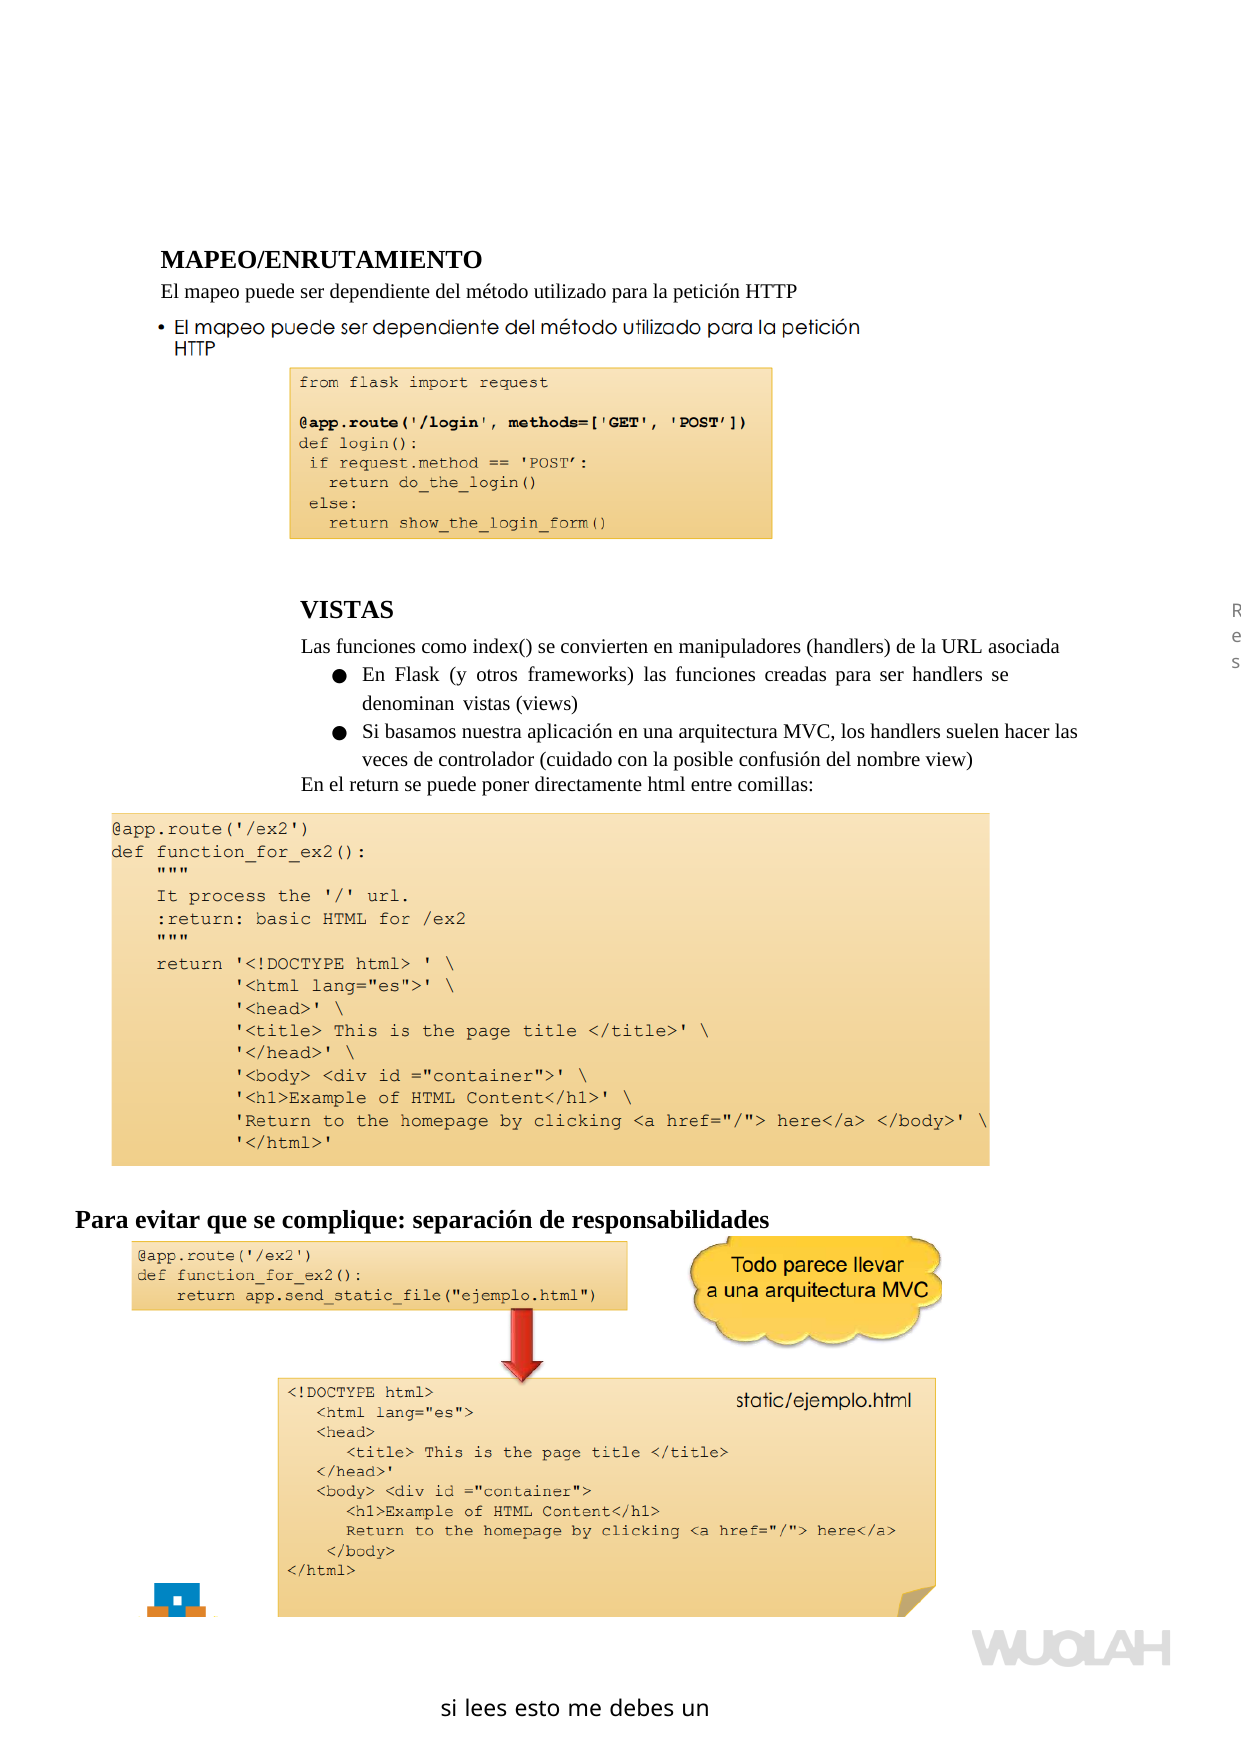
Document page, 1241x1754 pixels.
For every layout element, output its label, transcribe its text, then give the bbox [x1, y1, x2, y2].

list Si basamos nuestra aplicación en una arquitectura MVC, los handlers suelen hacer las veces de controlador (cuidado con la posible confusión del nombre view) [331, 718, 1095, 771]
text Las funciones como index() se convierten en manipuladores (handlers) de la URL asociada [301, 634, 1240, 658]
picture [174, 1597, 181, 1605]
subtitle Para evitar que se complique: separación de responsabilidades [75, 1204, 1240, 1234]
text En el return se puede poner directamente html entre comillas: [301, 775, 1240, 796]
picture [972, 1630, 1171, 1667]
subtitle VISTAS [235, 594, 1240, 624]
text El mapeo puede ser dependiente del método utilizado para la petición HTTP [160, 279, 1240, 303]
picture [111, 813, 990, 1166]
picture [131, 1236, 942, 1617]
picture [157, 312, 870, 545]
text MAPEO/ENRUTAMIENTO [160, 244, 1240, 274]
list En Flask (y otros frameworks) las funciones creadas para ser handlers se denominan vistas (views) [331, 661, 1096, 714]
